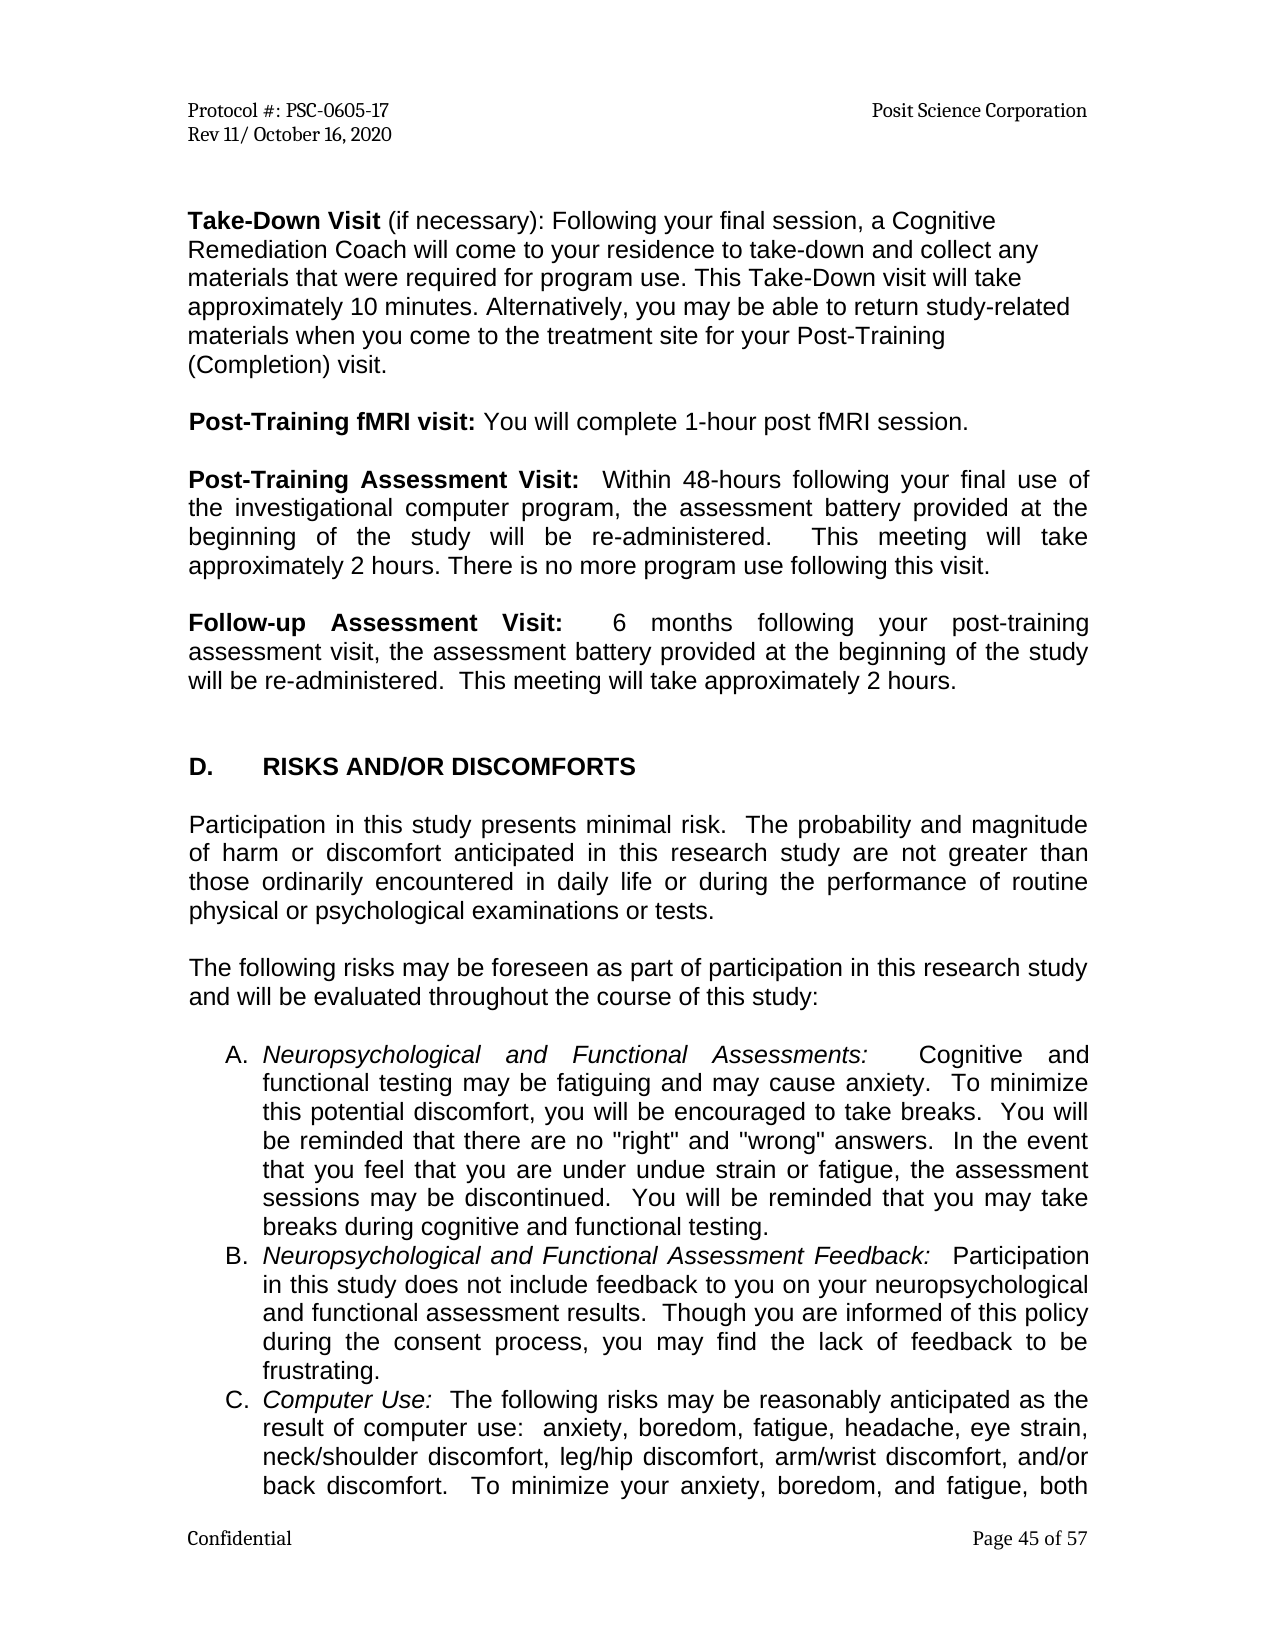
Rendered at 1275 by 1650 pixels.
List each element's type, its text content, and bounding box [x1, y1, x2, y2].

text A. Neuropsychological and Functional Assessments: Cognitive and functional testing may be fatiguing and may cause anxiety. To minimize this potential discomfort, you will be encouraged to take breaks. You will be reminded that there are no "right" and "wrong" answers. In the event that you feel that you are under undue strain or fatigue, the assessment sessions may be discontinued. You will be reminded that you may take breaks during cognitive and functional testing. [225, 1039, 1090, 1241]
text Follow-up Assessment Visit: 6 months following your post-training assessment visit, the assessment battery provided at the beginning of the study will be re-administered. This meeting will take approximately 2 hours. [188, 608, 1090, 694]
text Post-Training fMRI visit: You will complete 1-hour post fMRI session. [188, 407, 1090, 436]
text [225, 1384, 1090, 1499]
text Take-Down Visit (if necessary): Following your final session, a Cognitive Remediation Coach will come to your residence to take-down and collect any materials that were required for program use. This Take-Down visit will take approximately 10 minutes. Alternatively, you may be able to return study-related materials when you come to the treatment site for your Post-Training (Completion) visit. [187, 206, 1087, 378]
list RISKS AND/OR DISCOMFORTS [188, 752, 1090, 781]
text B. Neuropsychological and Functional Assessment Feedback: Participation in this study does not include feedback to you on your neuropsychological and functional assessment results. Though you are informed of this policy during the consent process, you may find the lack of feedback to be frustrating. [225, 1241, 1090, 1384]
text Participation in this study presents minimal risk. The probability and magnitude of harm or discomfort anticipated in this research study are not greater than those ordinarily encountered in daily life or during the performance of routine physical or psychological examinations or tests. [188, 809, 1090, 924]
text Post-Training Assessment Visit: Within 48-hours following your final use of the investigational computer program, the assessment battery provided at the beginning of the study will be re-administered. This meeting will take approximately 2 hours. There is no more program use following this visit. [188, 464, 1090, 579]
text The following risks may be foreseen as part of participation in this research study and will be evaluated throughout the course of this study: [188, 953, 1090, 1011]
